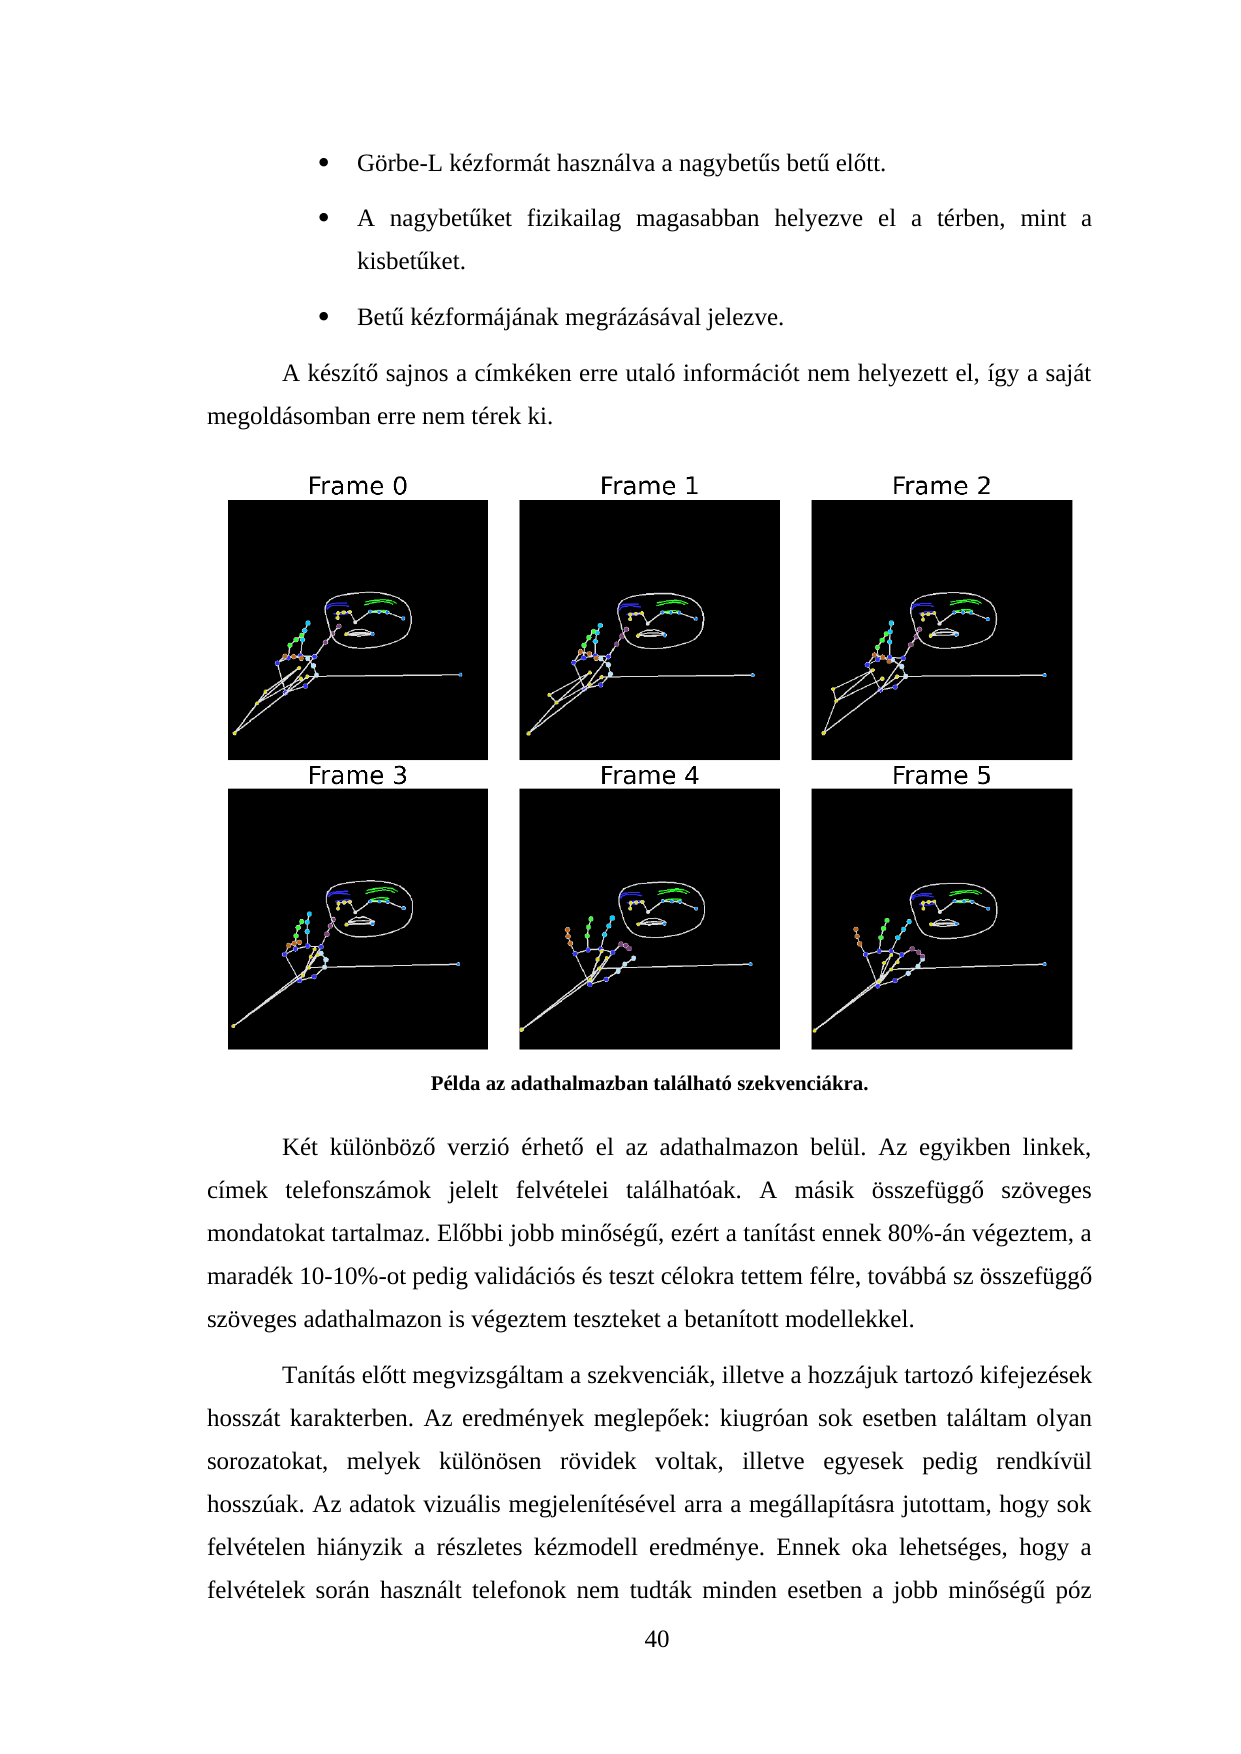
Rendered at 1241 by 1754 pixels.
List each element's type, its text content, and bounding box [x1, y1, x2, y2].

list Betű kézformájának megrázásával jelezve. [319, 302, 1092, 331]
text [207, 1360, 1092, 1604]
list A nagybetűket fizikailag magasabban helyezve el a térben, mint a kisbetűket. [319, 203, 1092, 275]
text Példa az adathalmazban található szekvenciákra. [207, 1071, 1092, 1094]
text Két különböző verzió érhető el az adathalmazon belül. Az egyikben linkek, címek telefonszámok jelelt felvételei találhatóak. A másik összefüggő szöveges mondatokat tartalmaz. Előbbi jobb minőségű, ezért a tanítást ennek 80%-án végeztem, a maradék 10-10%-ot pedig validációs és teszt célokra tettem félre, továbbá sz összefüggő szöveges adathalmazon is végeztem teszteket a betanított modellekkel. [207, 1132, 1092, 1333]
text A készítő sajnos a címkéken erre utaló információt nem helyezett el, így a saját megoldásomban erre nem térek ki. [207, 358, 1092, 429]
picture [207, 468, 1092, 1058]
list Görbe-L kézformát használva a nagybetűs betű előtt. [319, 148, 1092, 176]
